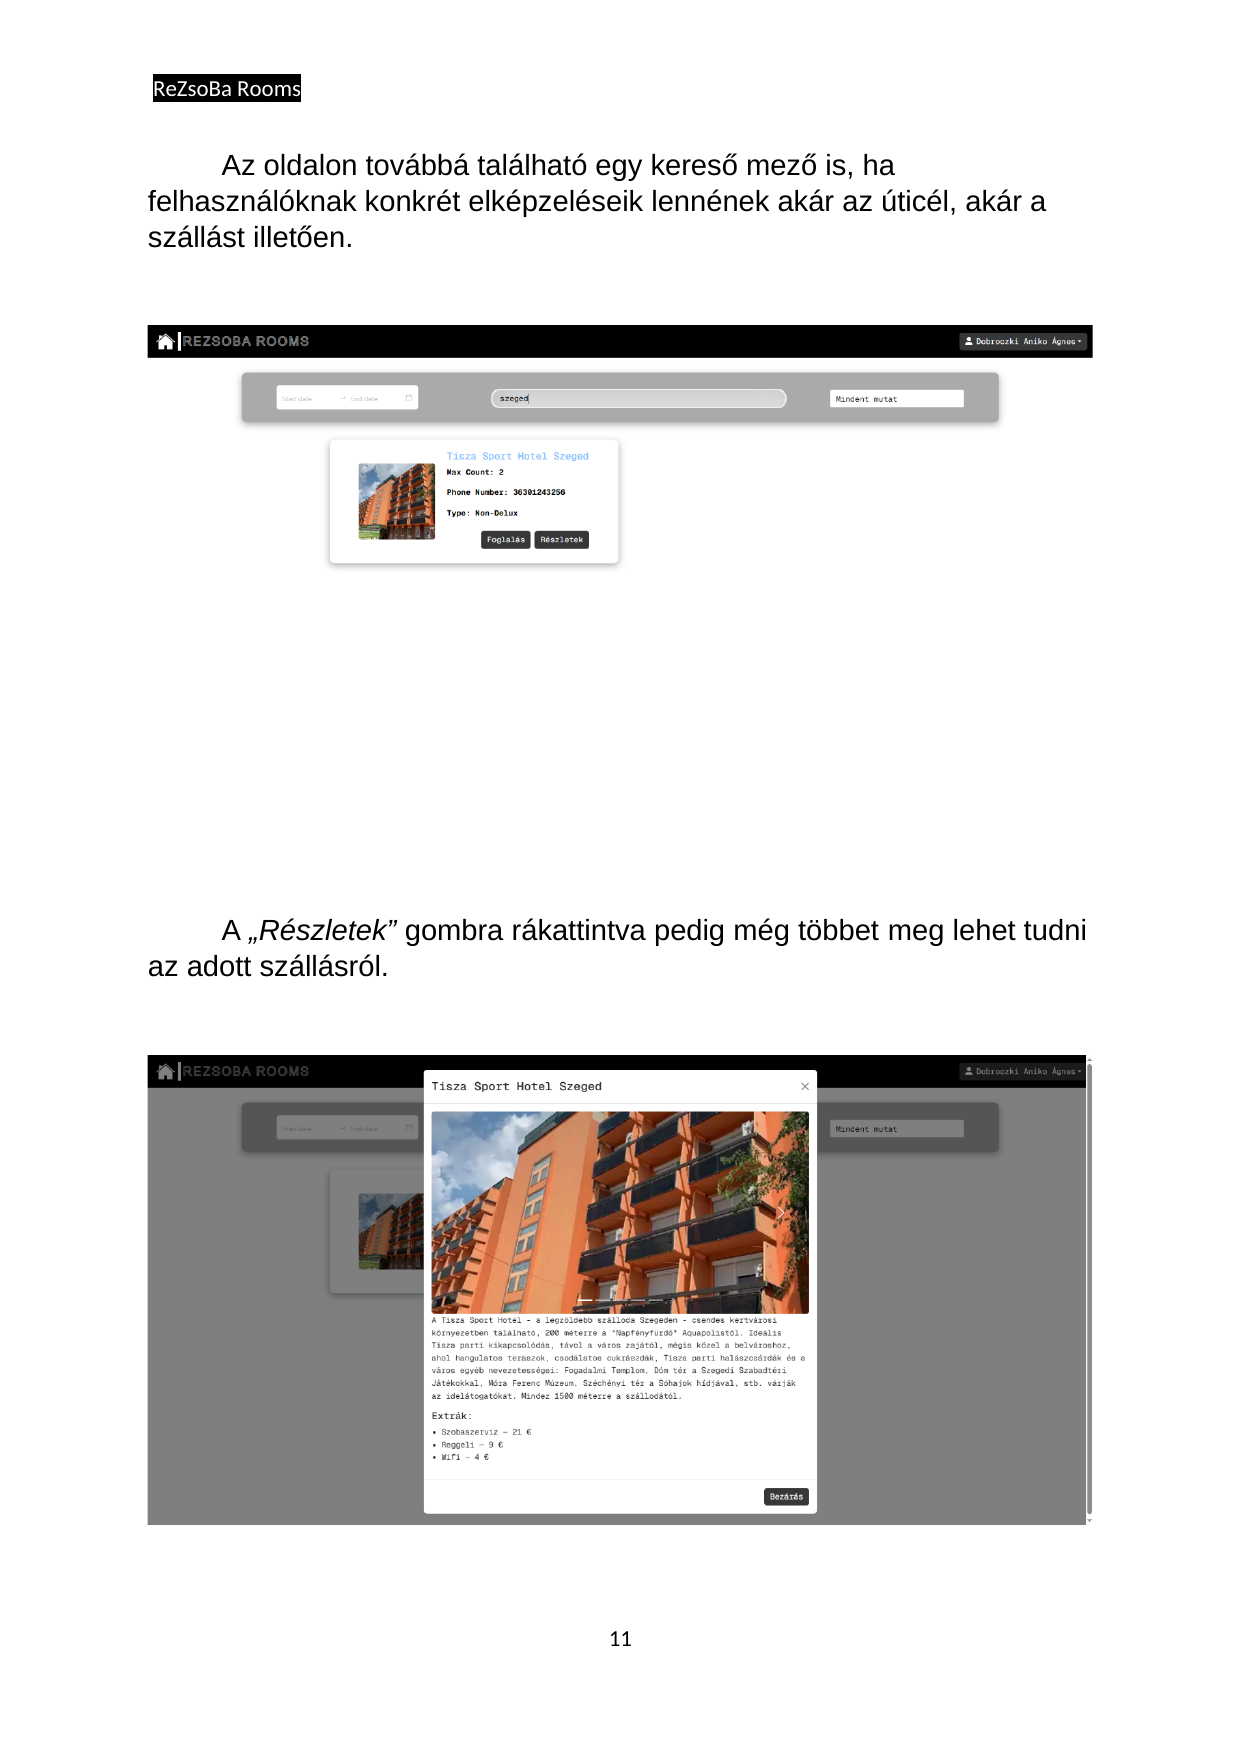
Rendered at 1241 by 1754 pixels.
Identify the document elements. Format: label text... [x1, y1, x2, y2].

picture [147, 1055, 1093, 1525]
text A „Részletek” gombra rákattintva pedig még többet meg lehet tudni az adott szállásról. [148, 913, 1093, 983]
text Az oldalon továbbá található egy kereső mező is, ha felhasználóknak konkrét elképzeléseik lennének akár az úticél, akár a szállást illetően. [148, 148, 1093, 253]
picture [147, 325, 1093, 795]
